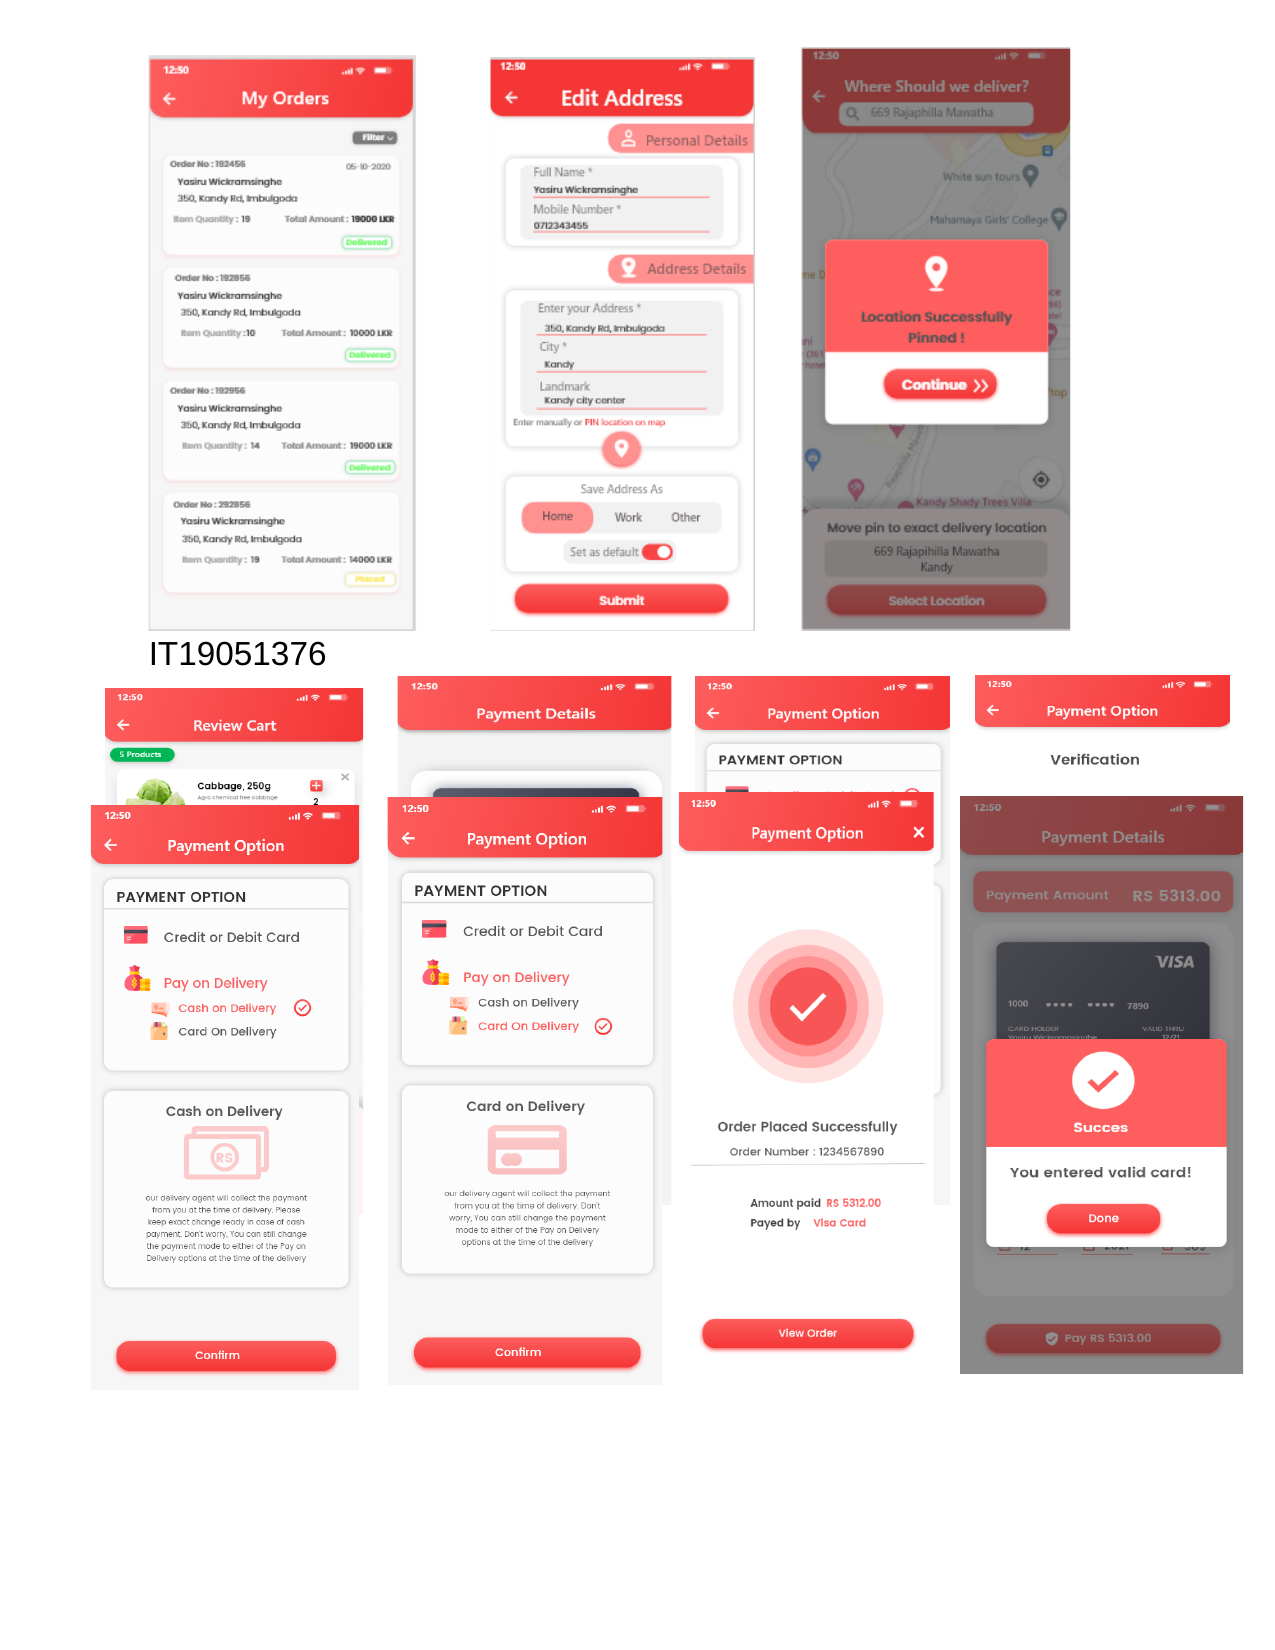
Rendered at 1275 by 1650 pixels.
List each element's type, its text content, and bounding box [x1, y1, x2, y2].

picture [90, 688, 364, 1389]
picture [387, 676, 672, 1385]
picture [490, 57, 755, 631]
picture [801, 47, 1071, 631]
picture [958, 675, 1243, 1371]
text IT19051376 [148, 634, 1125, 672]
picture [677, 676, 950, 1365]
picture [148, 55, 417, 631]
